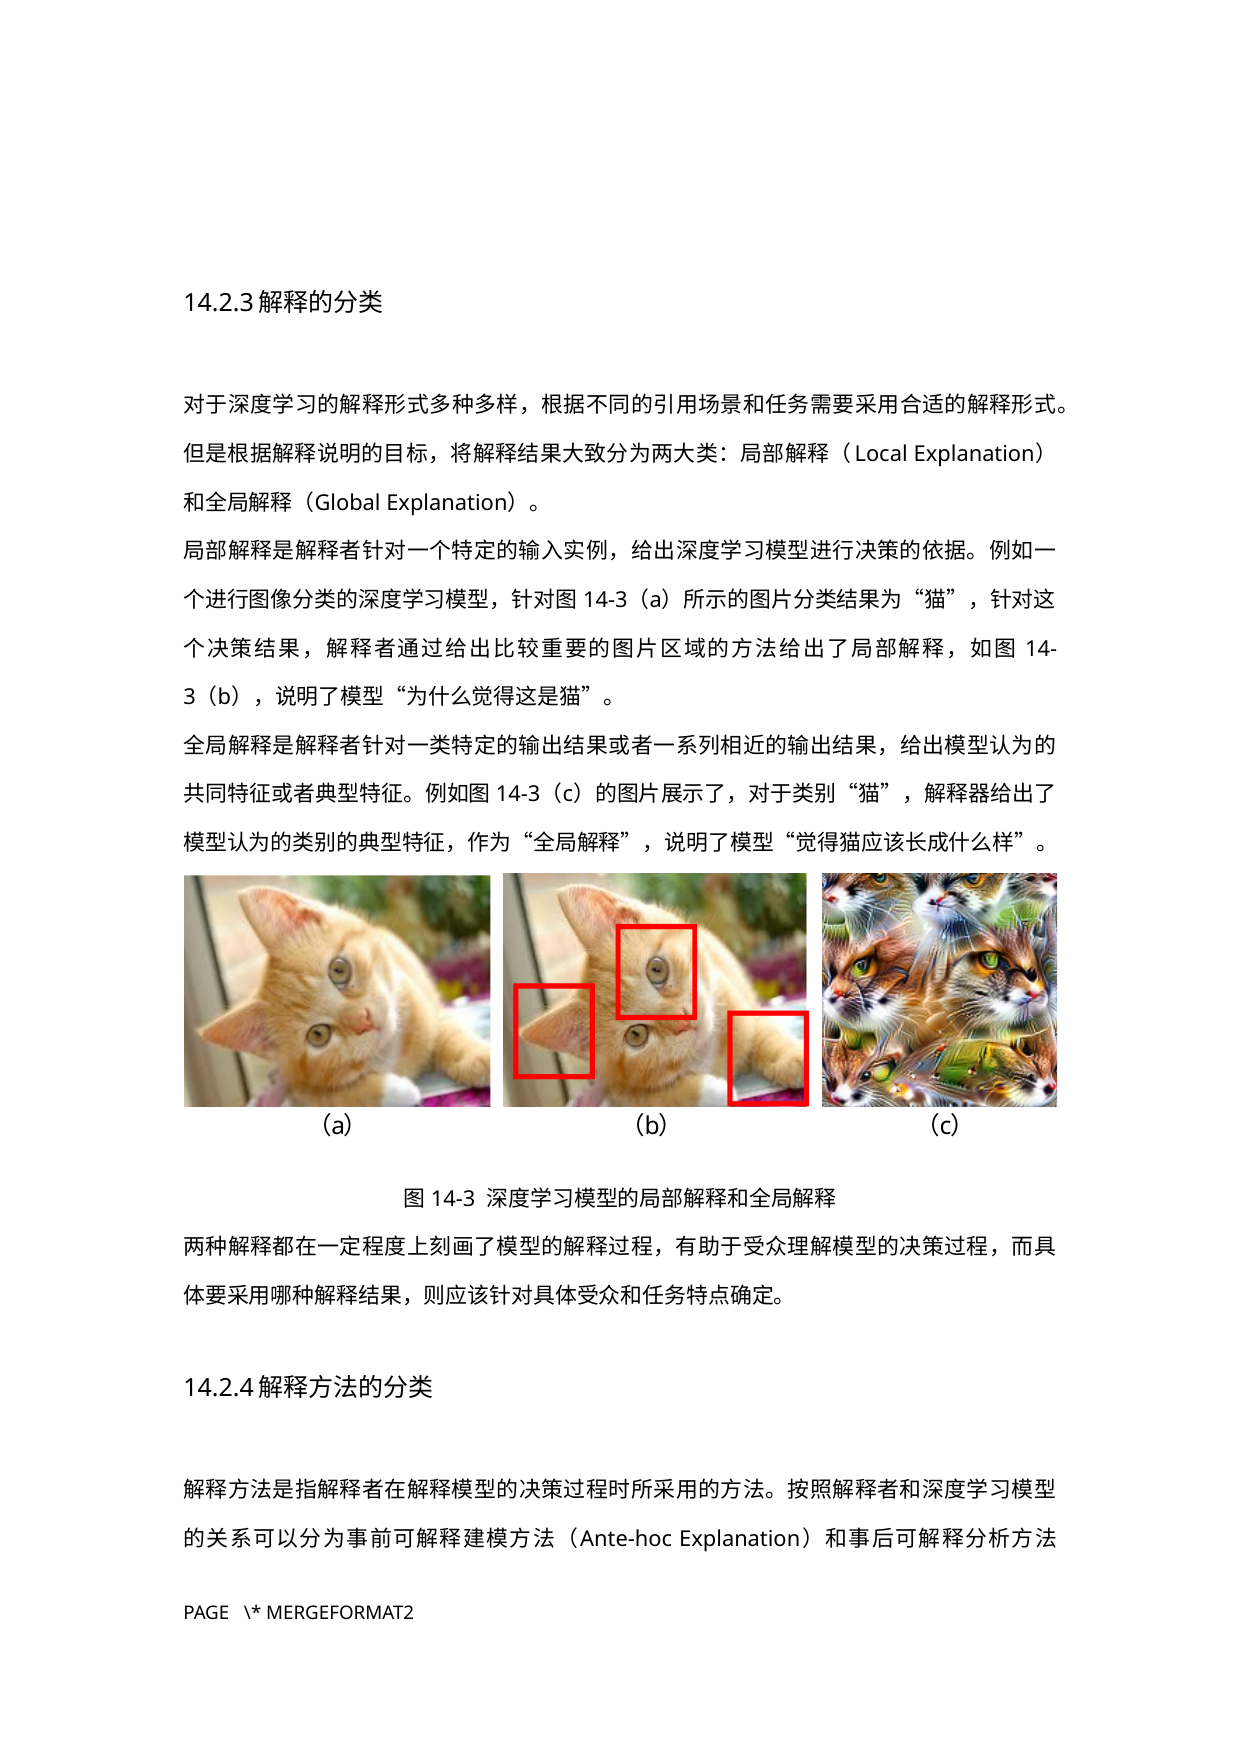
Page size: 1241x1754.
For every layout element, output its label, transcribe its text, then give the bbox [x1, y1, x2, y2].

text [183, 1472, 1057, 1553]
text 两种解释都在一定程度上刻画了模型的解释过程，有助于受众理解模型的决策过程，而具体要采用哪种解释结果，则应该针对具体受众和任务特点确定。 [183, 1229, 1057, 1310]
subtitle 解释的分类 [183, 268, 1057, 333]
text 对于深度学习的解释形式多种多样，根据不同的引用场景和任务需要采用合适的解释形式。但是根据解释说明的目标，将解释结果大致分为两大类：局部解释（Local Explanation）和全局解释（Global Explanation）。 [183, 387, 1057, 517]
text 全局解释是解释者针对一类特定的输出结果或者一系列相近的输出结果，给出模型认为的共同特征或者典型特征。例如图14-3（c）的图片展示了，对于类别“猫”，解释器给出了模型认为的类别的典型特征，作为“全局解释”，说明了模型“觉得猫应该长成什么样”。 [183, 727, 1057, 857]
text 局部解释是解释者针对一个特定的输入实例，给出深度学习模型进行决策的依据。例如一个进行图像分类的深度学习模型，针对图14-3（a）所示的图片分类结果为“猫”，针对这个决策结果，解释者通过给出比较重要的图片区域的方法给出了局部解释，如图14-3（b），说明了模型“为什么觉得这是猫”。 [183, 533, 1057, 711]
subtitle 解释方法的分类 [183, 1353, 1057, 1418]
text 图 -3 深度学习模型的局部解释和全局解释 [183, 1181, 1057, 1213]
